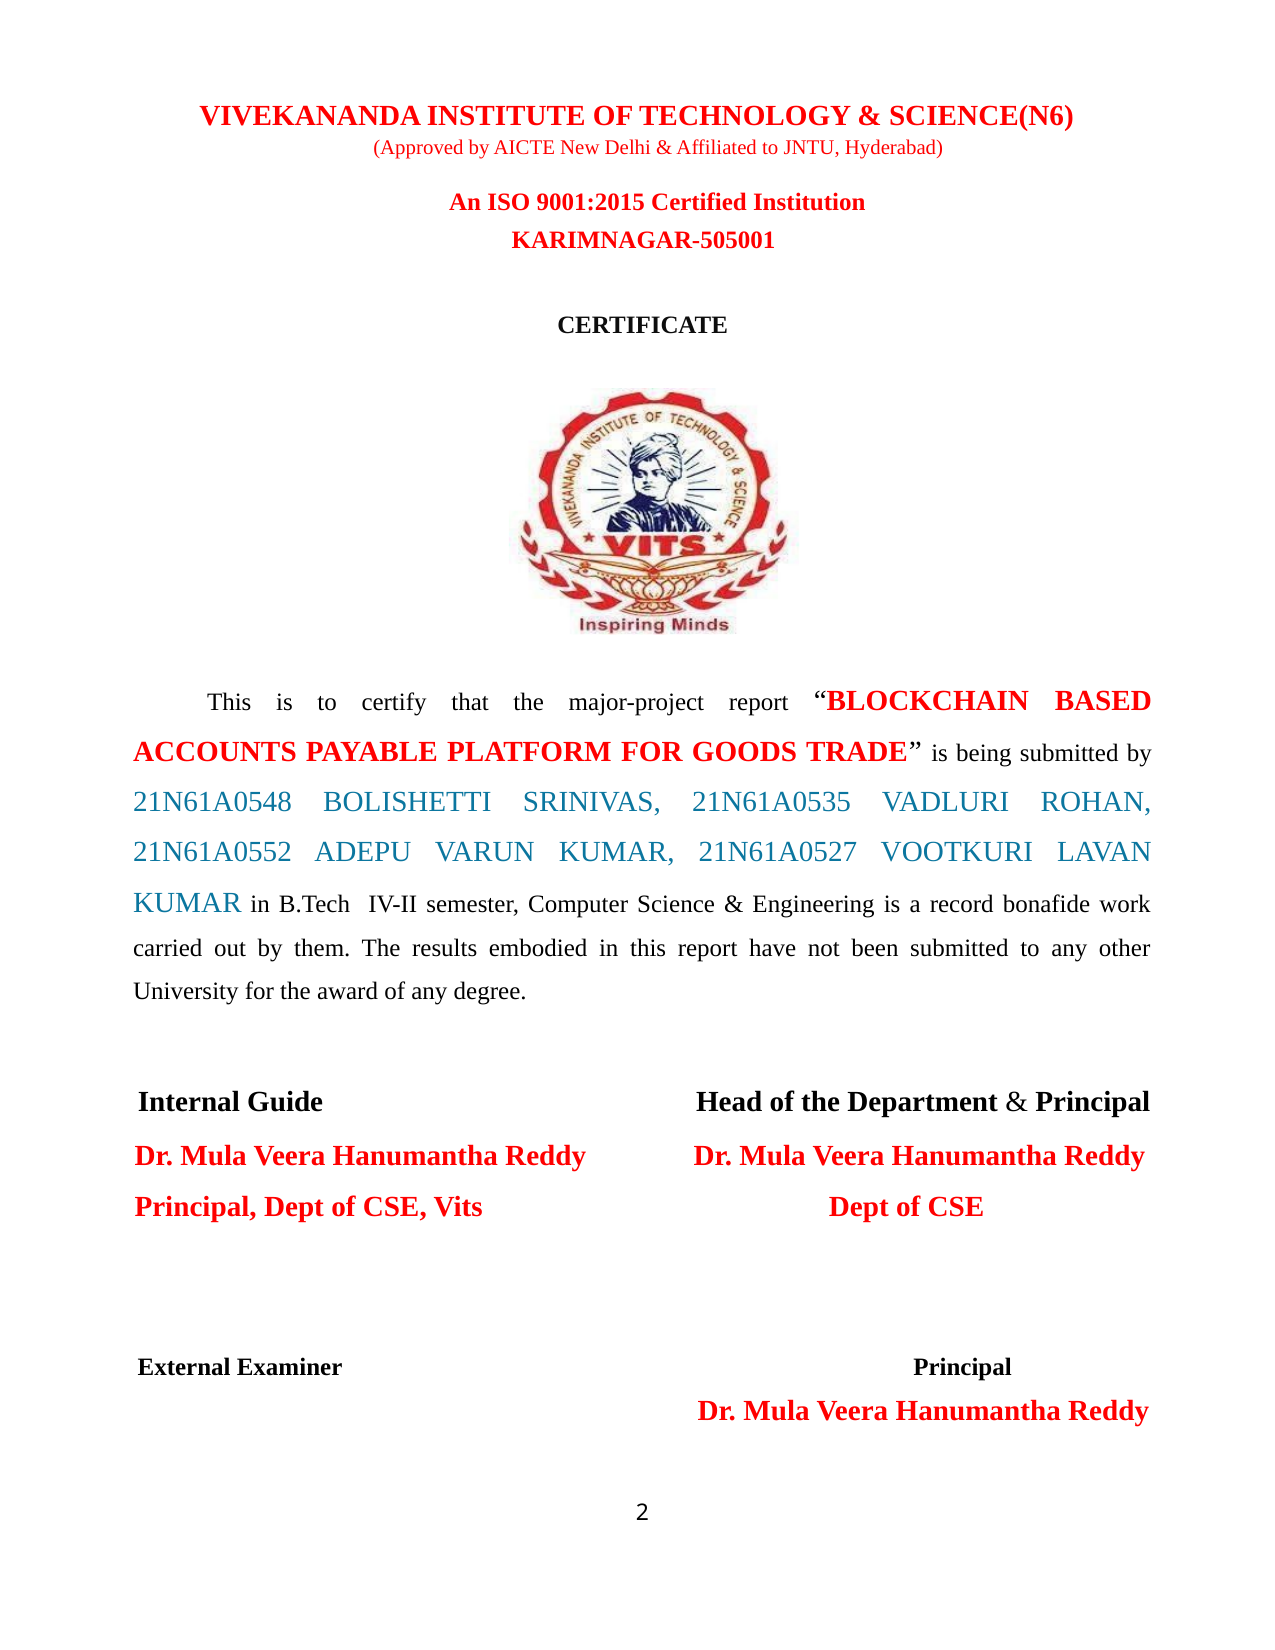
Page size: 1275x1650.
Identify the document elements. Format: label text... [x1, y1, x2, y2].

picture [200, 793, 204, 809]
picture [709, 793, 713, 809]
picture [200, 843, 204, 859]
text This is to certify that the major-project report “BLOCKCHAIN BASED ACCOUNTS PAYABLE PLATFORM FOR GOODS TRADE” is being submitted by 21N61A0548 BOLISHETTI SRINIVAS, 21N61A0535 VADLURI ROHAN, 21N61A0552 ADEPU VARUN KUMAR, 21N61A0527 VOOTKURI LAVAN KUMAR in B.Tech IV-II semester, Computer Science & Engineering is a record bonafide work carried out by them. The results embodied in this report have not been submitted to any other University for the award of any degree. [133, 683, 1152, 1004]
picture [264, 795, 270, 804]
picture [759, 793, 763, 809]
text KARIMNAGAR-505001 [134, 225, 1152, 254]
text Dr. Mula Veera Hanumantha Reddy [131, 1393, 1152, 1427]
text External Examiner Principal [131, 1352, 1152, 1380]
text CERTIFICATE [134, 310, 1150, 339]
subtitle An ISO 9001:2015 Certified Institution [164, 187, 1151, 216]
text Internal Guide Head of the Department & Principal [132, 1084, 1152, 1118]
subtitle VIVEKANANDA INSTITUTE OF TECHNOLOGY & SCIENCE(N6) [146, 98, 1127, 132]
text Dr. Mula Veera Hanumantha Reddy Dr. Mula Veera Hanumantha Reddy [134, 1138, 1152, 1172]
text Principal, Dept of CSE, Vits Dept of CSE [134, 1189, 1152, 1223]
picture [280, 852, 287, 858]
picture [508, 388, 800, 635]
text (Approved by AICTE New Delhi & Affiliated to JNTU, Hyderabad) [373, 134, 1152, 159]
